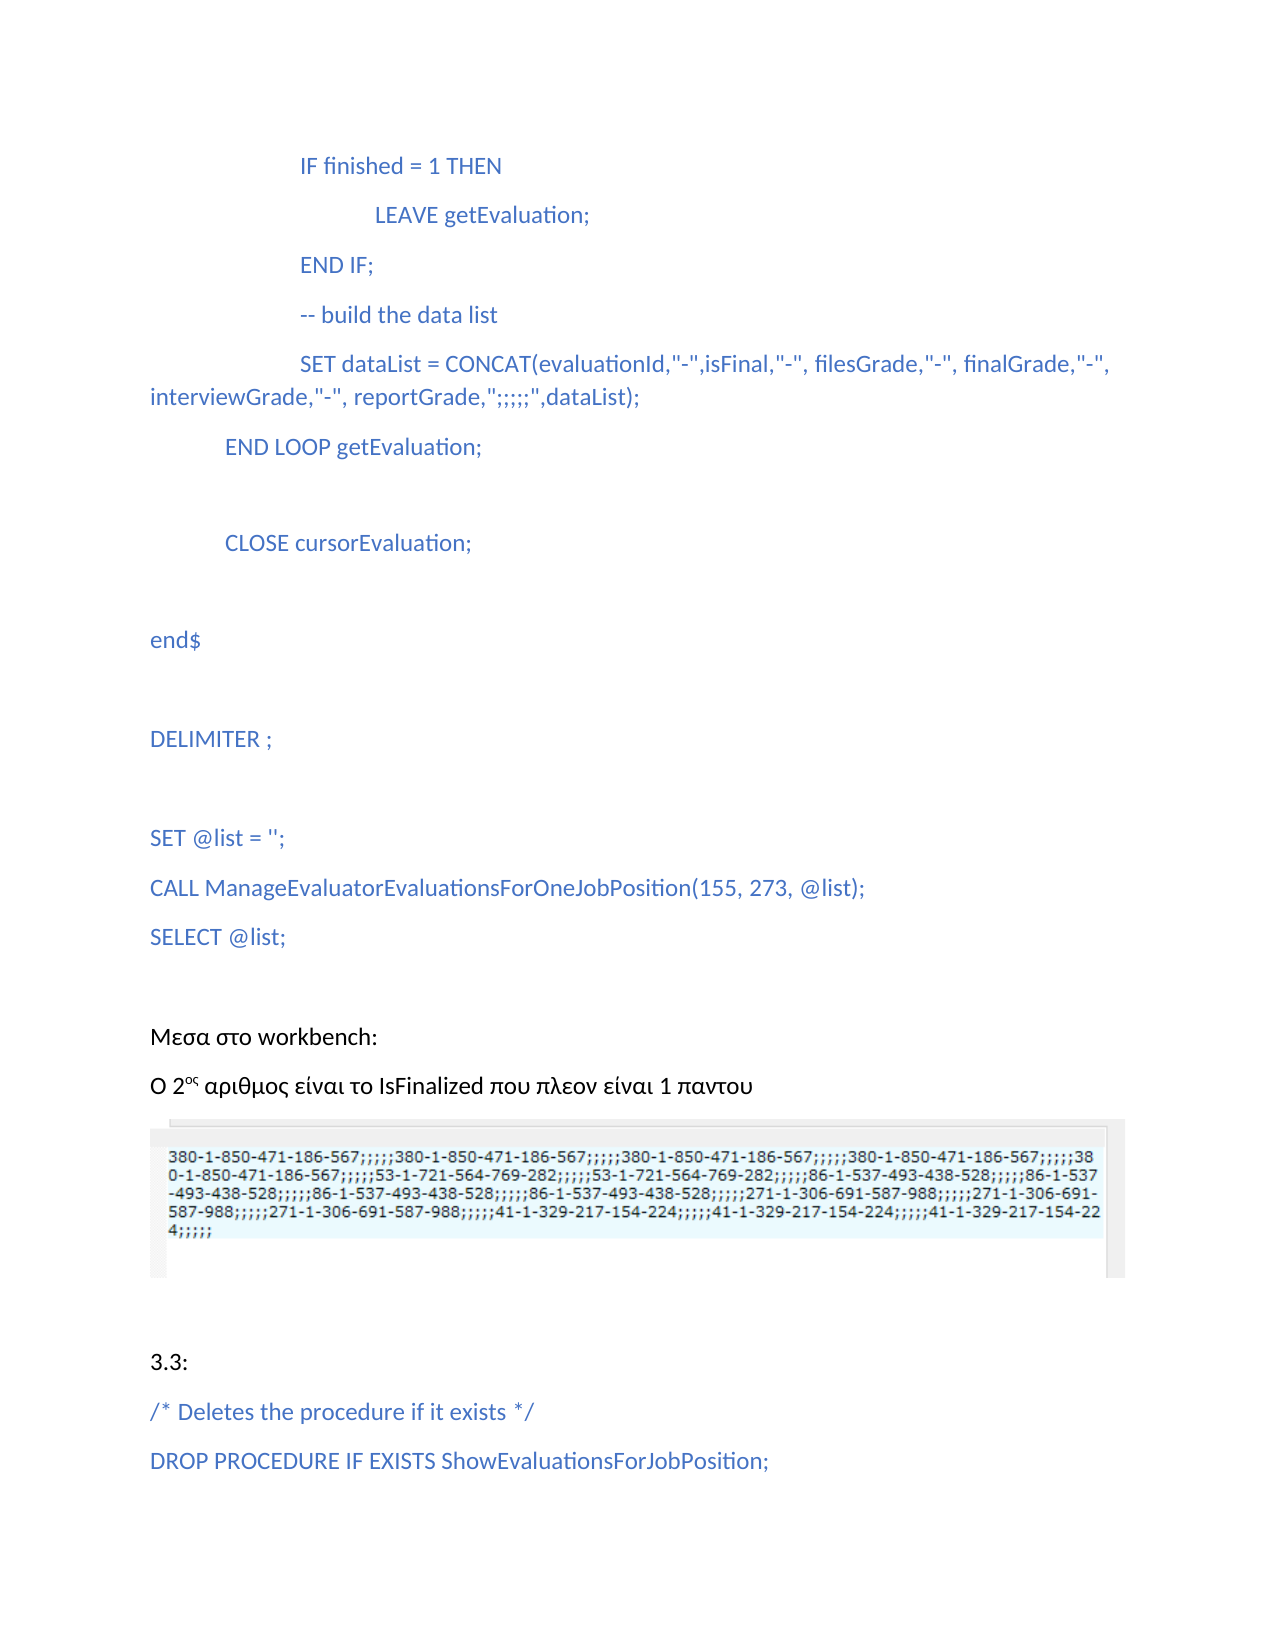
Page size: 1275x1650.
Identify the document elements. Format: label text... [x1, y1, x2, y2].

text /* Deletes the procedure if it exists */ [150, 1396, 1125, 1426]
text end$ [150, 624, 1125, 654]
text 3.3: [150, 1346, 1125, 1377]
text Ο 2ος αριθμος είναι το IsFinalized που πλεον είναι 1 παντου [150, 1070, 1125, 1101]
text IF finished = 1 THEN [150, 150, 1125, 181]
picture [150, 1119, 1125, 1278]
text SET dataList = CONCAT(evaluationId,"-",isFinal,"-", filesGrade,"-", finalGrade,"-", interviewGrade,"-", reportGrade,";;;;;",dataList); [150, 348, 1125, 412]
text END IF; [150, 249, 1125, 280]
text DELIMITER ; [150, 723, 1125, 754]
text SET @list = ''; [150, 822, 1125, 853]
text Μεσα στο workbench: [150, 1021, 1125, 1051]
text CALL ManageEvaluatorEvaluationsForOneJobPosition(155, 273, @list); [150, 872, 1125, 902]
text CLOSE cursorEvaluation; [150, 527, 1125, 558]
text LEAVE getEvaluation; [150, 199, 1125, 230]
text DROP PROCEDURE IF EXISTS ShowEvaluationsForJobPosition; [150, 1445, 1125, 1476]
text -- build the data list [150, 299, 1125, 329]
text SELECT @list; [150, 921, 1125, 952]
text END LOOP getEvaluation; [150, 431, 1125, 461]
